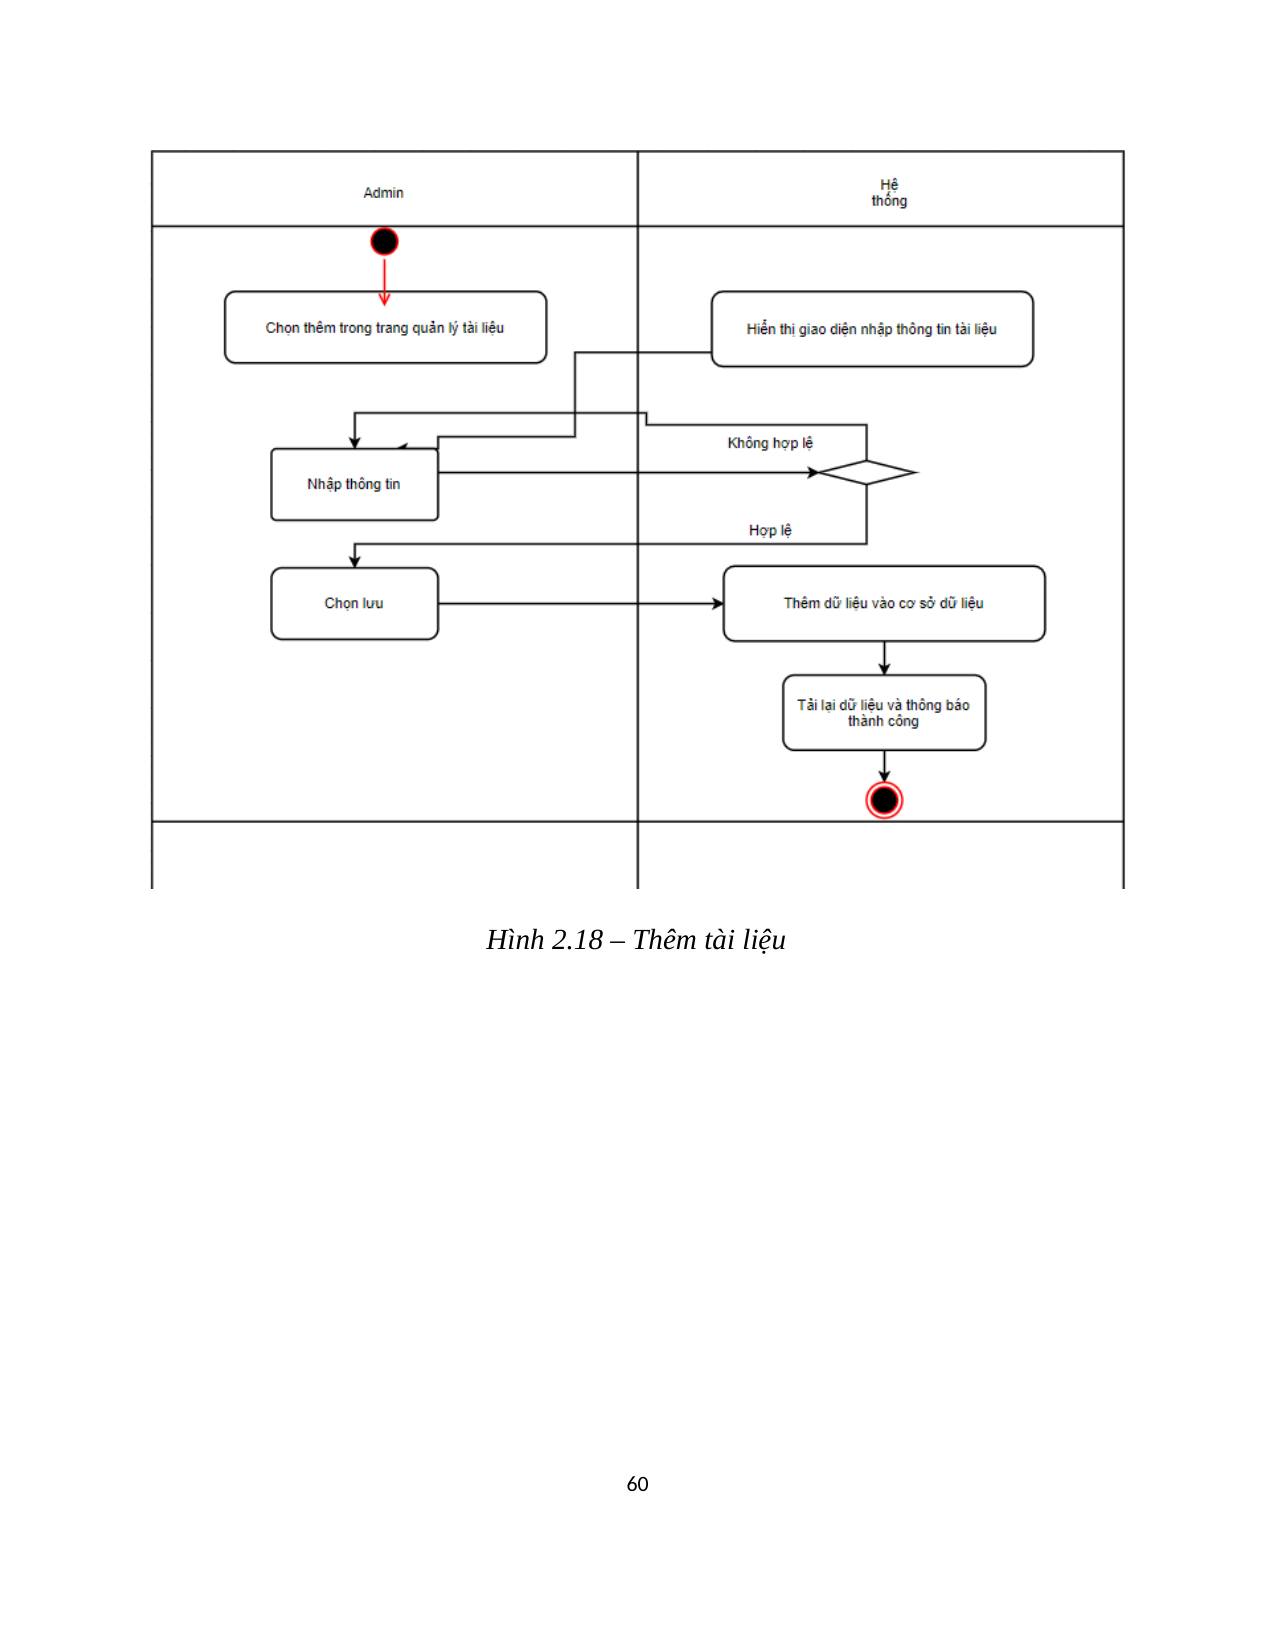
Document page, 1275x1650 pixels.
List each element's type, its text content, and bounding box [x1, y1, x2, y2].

picture [150, 150, 1125, 889]
text Hình 2.18 – Thêm tài liệu [150, 922, 1125, 956]
